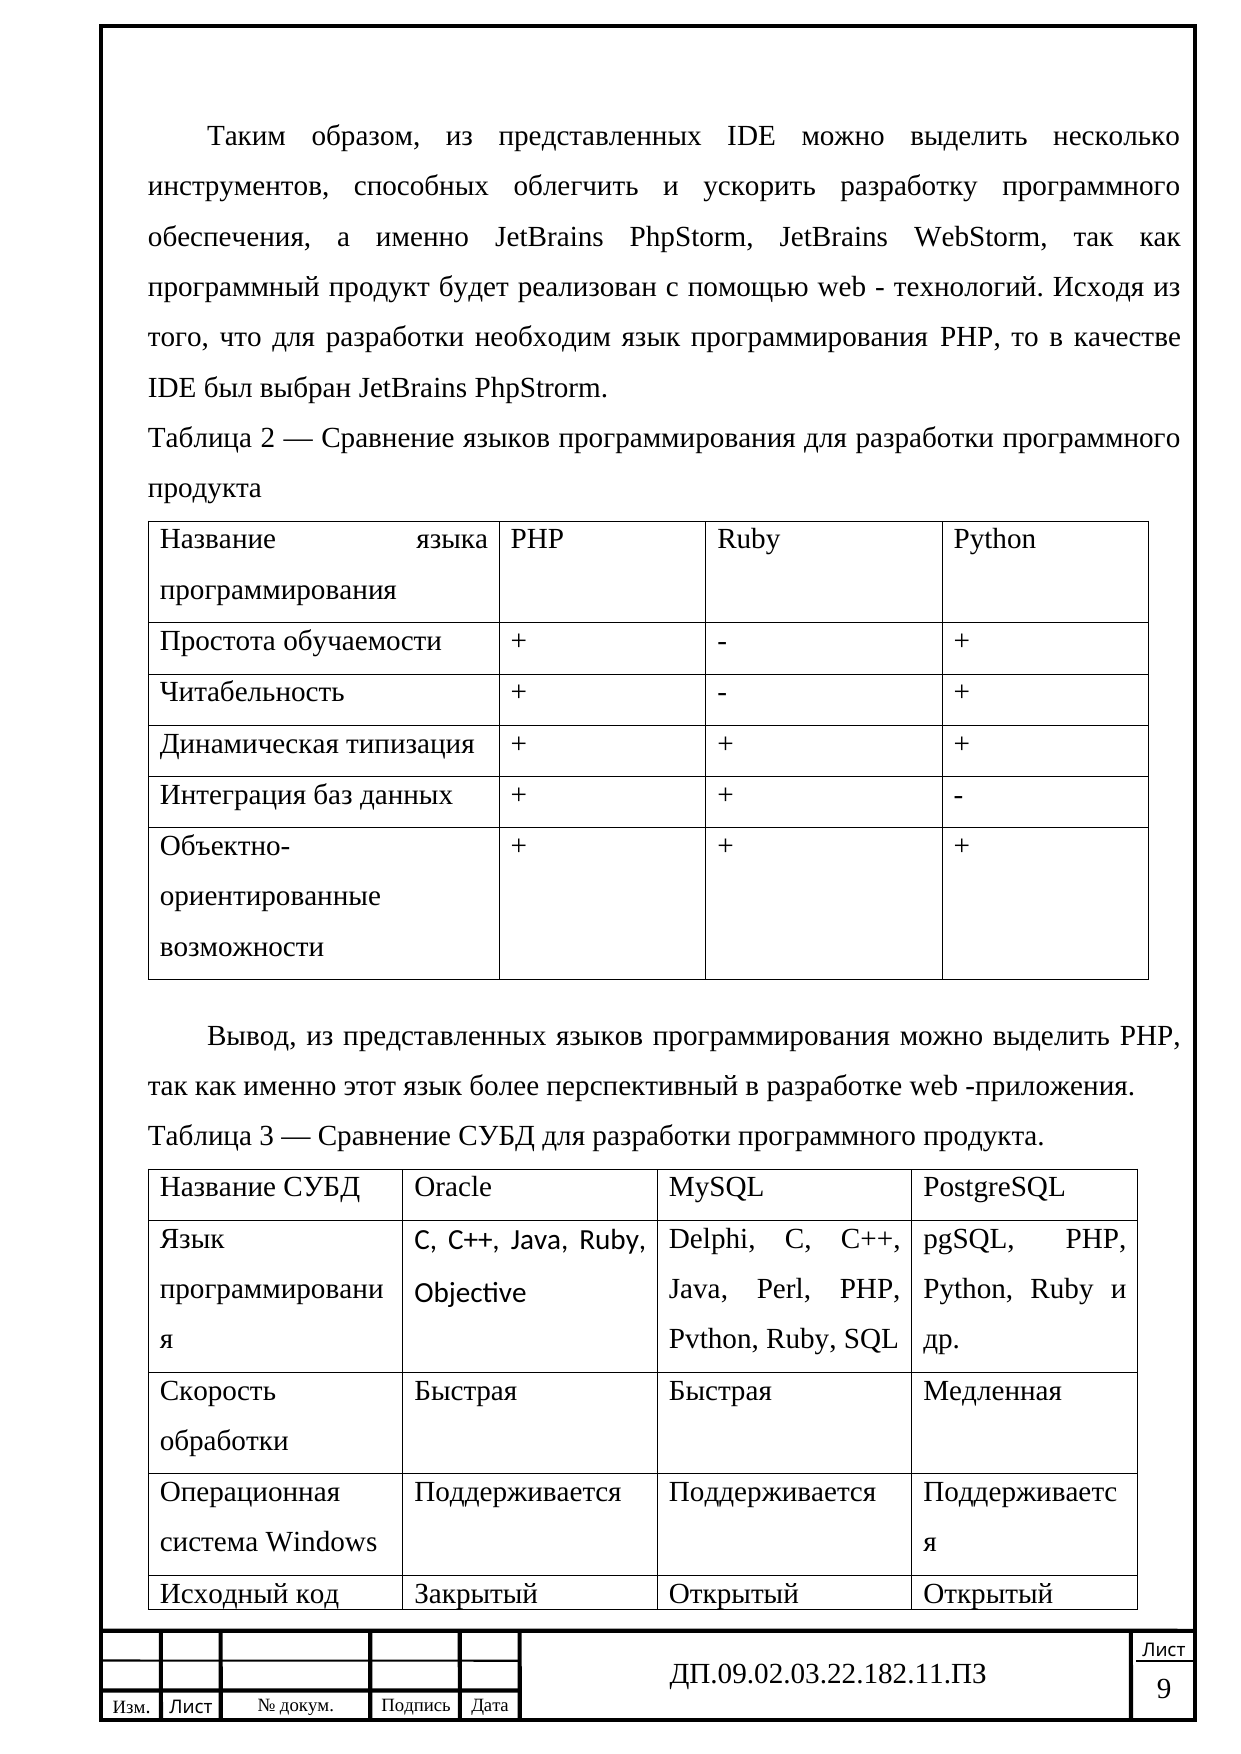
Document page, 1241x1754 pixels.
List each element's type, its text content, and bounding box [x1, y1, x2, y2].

table_header Название языка программирования [149, 522, 499, 622]
table_cell Открытый [912, 1576, 1137, 1609]
table_cell + [943, 675, 1148, 725]
table_cell + [943, 828, 1148, 979]
table_header MySQL [658, 1170, 911, 1220]
table_cell Закрытый [403, 1576, 657, 1609]
table_cell Интеграция баз данных [149, 777, 499, 827]
table_cell Быстрая [658, 1373, 911, 1473]
table_cell + [706, 828, 942, 979]
table_cell Язык программирования [149, 1221, 402, 1372]
table_cell + [706, 777, 942, 827]
table_cell - [943, 777, 1148, 827]
table_cell + [943, 726, 1148, 776]
table_cell + [500, 675, 705, 725]
table_cell Читабельность [149, 675, 499, 725]
table_cell Поддерживается [912, 1474, 1137, 1575]
table_cell Быстрая [403, 1373, 657, 1473]
table_header Oracle [403, 1170, 657, 1220]
table_header Python [943, 522, 1148, 622]
table_cell - [706, 623, 942, 673]
table_header PHP [500, 522, 705, 622]
table_cell Простота обучаемости [149, 623, 499, 673]
table_cell + [500, 623, 705, 673]
table_header PostgreSQL [912, 1170, 1137, 1220]
table_cell pgSQL, РНР, Python, Ruby и др. [912, 1221, 1137, 1372]
text Таблица 3 — Сравнение СУБД для разработки программного продукта. [148, 1118, 1181, 1152]
table_cell + [706, 726, 942, 776]
table_cell Открытый [658, 1576, 911, 1609]
table_cell С, С++, Java, Ruby, Objective [403, 1221, 657, 1372]
table_cell Исходный код [149, 1576, 402, 1609]
table_cell - [706, 675, 942, 725]
table_header Название СУБД [149, 1170, 402, 1220]
table_cell + [943, 623, 1148, 673]
table_cell + [500, 777, 705, 827]
text Таким образом, из представленных IDE можно выделить несколько инструментов, способных облегчить и ускорить разработку программного обеспечения, а именно JetBrains PhpStorm, JetBrains WebStorm, так как программный продукт будет реализован с помощью web - технологий. Исходя из того, что для разработки необходим язык программирования PHP, то в качестве IDE был выбран JetBrains PhpStrorm. [148, 118, 1181, 403]
table_cell + [500, 828, 705, 979]
text Вывод, из представленных языков программирования можно выделить РНР, так как именно этот язык более перспективный в разработке web -приложения. [148, 1018, 1181, 1101]
table_cell Динамическая типизация [149, 726, 499, 776]
table_cell Объектно-ориентированные возможности [149, 828, 499, 979]
table_cell Скорость обработки [149, 1373, 402, 1473]
table_cell Поддерживается [658, 1474, 911, 1575]
table_cell Поддерживается [403, 1474, 657, 1575]
table_cell Delphi, С, С++, Java, Perl, РНР, Pvthon, Ruby, SQL [658, 1221, 911, 1372]
table_header Ruby [706, 522, 942, 622]
table_cell Операционная система Windows [149, 1474, 402, 1575]
table_cell Медленная [912, 1373, 1137, 1473]
table_cell + [500, 726, 705, 776]
text Таблица 2 — Сравнение языков программирования для разработки программного продукта [148, 420, 1181, 504]
